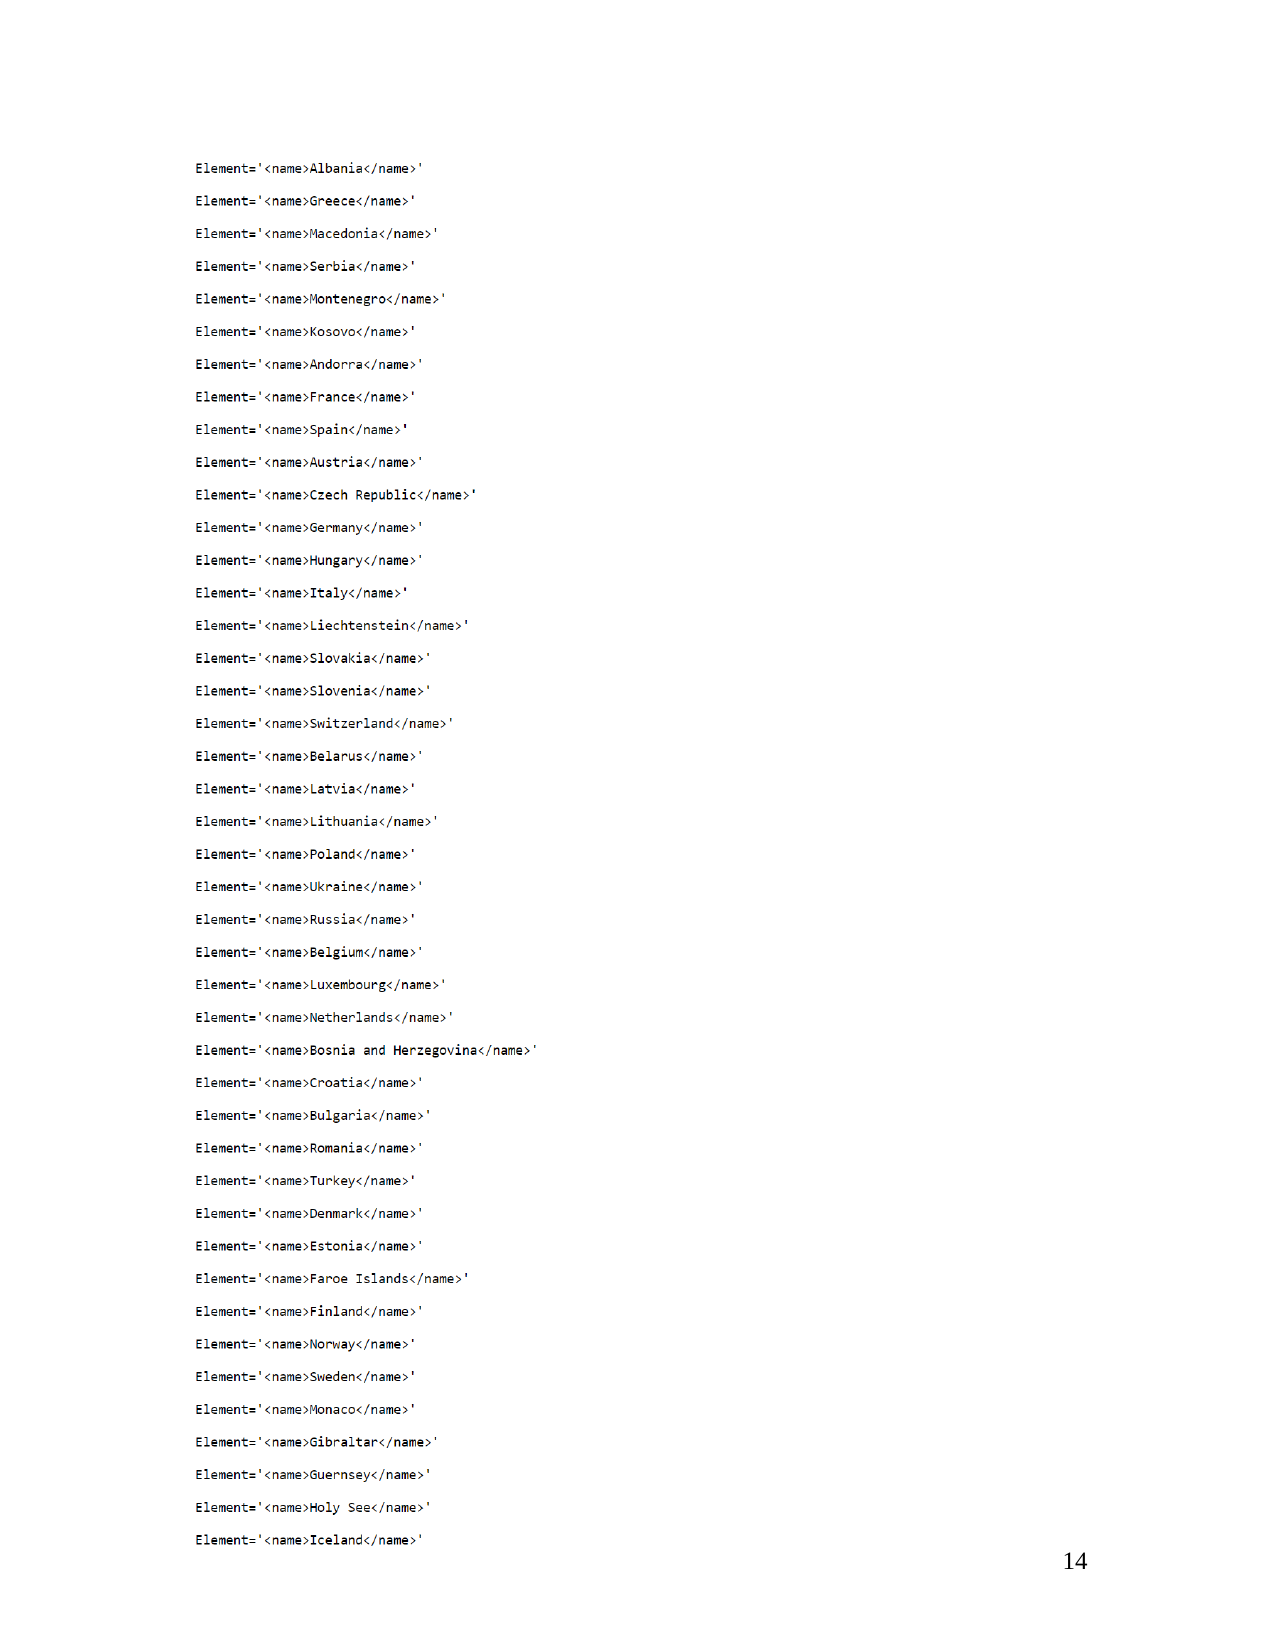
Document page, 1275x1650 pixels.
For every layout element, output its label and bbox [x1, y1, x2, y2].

picture [187, 150, 544, 1547]
